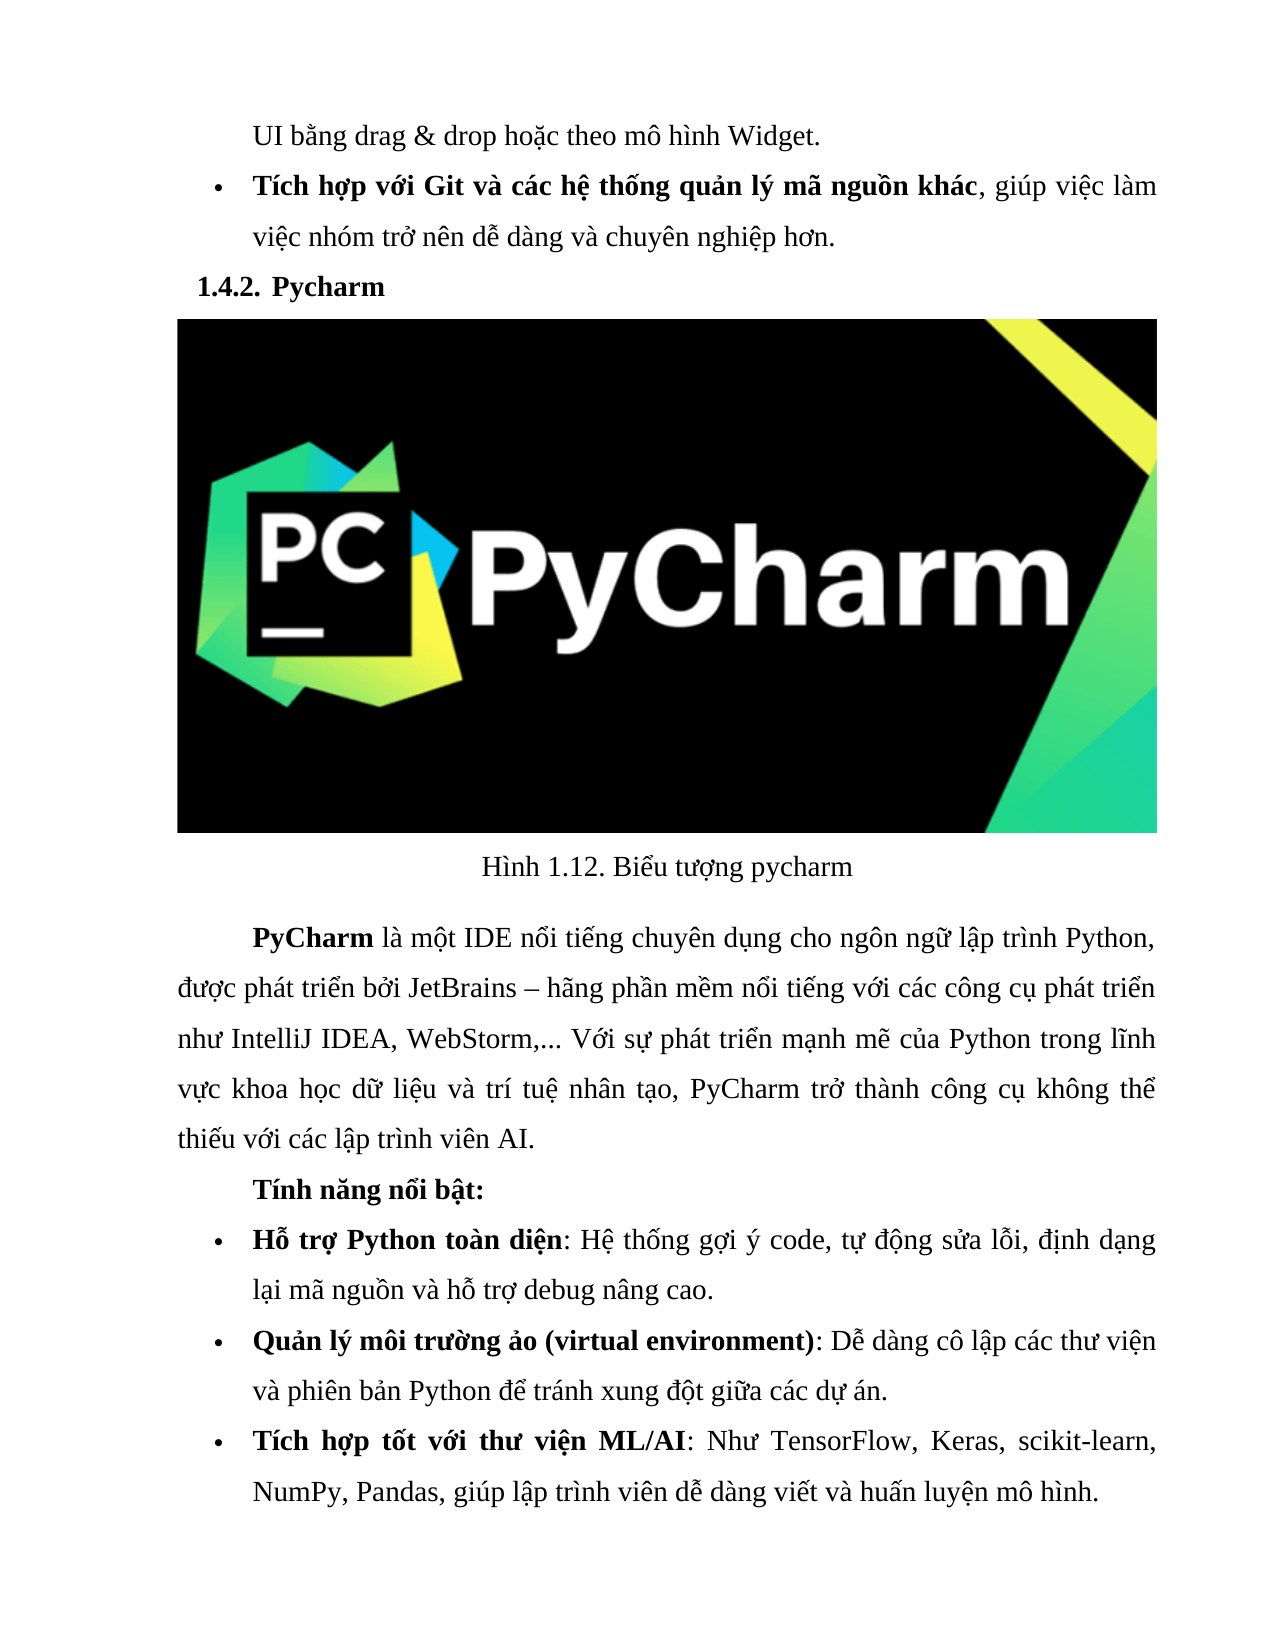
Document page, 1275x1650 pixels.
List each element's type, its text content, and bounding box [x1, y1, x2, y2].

list Tích hợp với Git và các hệ thống quản lý mã nguồn khác, giúp việc làm việc nhóm trở nên dễ dàng và chuyên nghiệp hơn. [215, 168, 1157, 252]
subtitle Pycharm [197, 269, 1157, 303]
text Hình 1.12. Biểu tượng pycharm [177, 849, 1157, 883]
list Tích hợp tốt với thư viện ML/AI: Như TensorFlow, Keras, scikit-learn, NumPy, Pandas, giúp lập trình viên dễ dàng viết và huấn luyện mô hình. [215, 1423, 1157, 1507]
picture [177, 319, 1157, 833]
text PyCharm là một IDE nổi tiếng chuyên dụng cho ngôn ngữ lập trình Python, được phát triển bởi JetBrains – hãng phần mềm nổi tiếng với các công cụ phát triển như IntelliJ IDEA, WebStorm,... Với sự phát triển mạnh mẽ của Python trong lĩnh vực khoa học dữ liệu và trí tuệ nhân tạo, PyCharm trở thành công cụ không thể thiếu với các lập trình viên AI. [177, 920, 1157, 1155]
list Hỗ trợ Python toàn diện: Hệ thống gợi ý code, tự động sửa lỗi, định dạng lại mã nguồn và hỗ trợ debug nâng cao. [215, 1222, 1157, 1306]
text Tính năng nổi bật: [177, 1172, 1157, 1205]
list Quản lý môi trường ảo (virtual environment): Dễ dàng cô lập các thư viện và phiên bản Python để tránh xung đột giữa các dự án. [215, 1323, 1157, 1407]
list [215, 118, 1157, 152]
